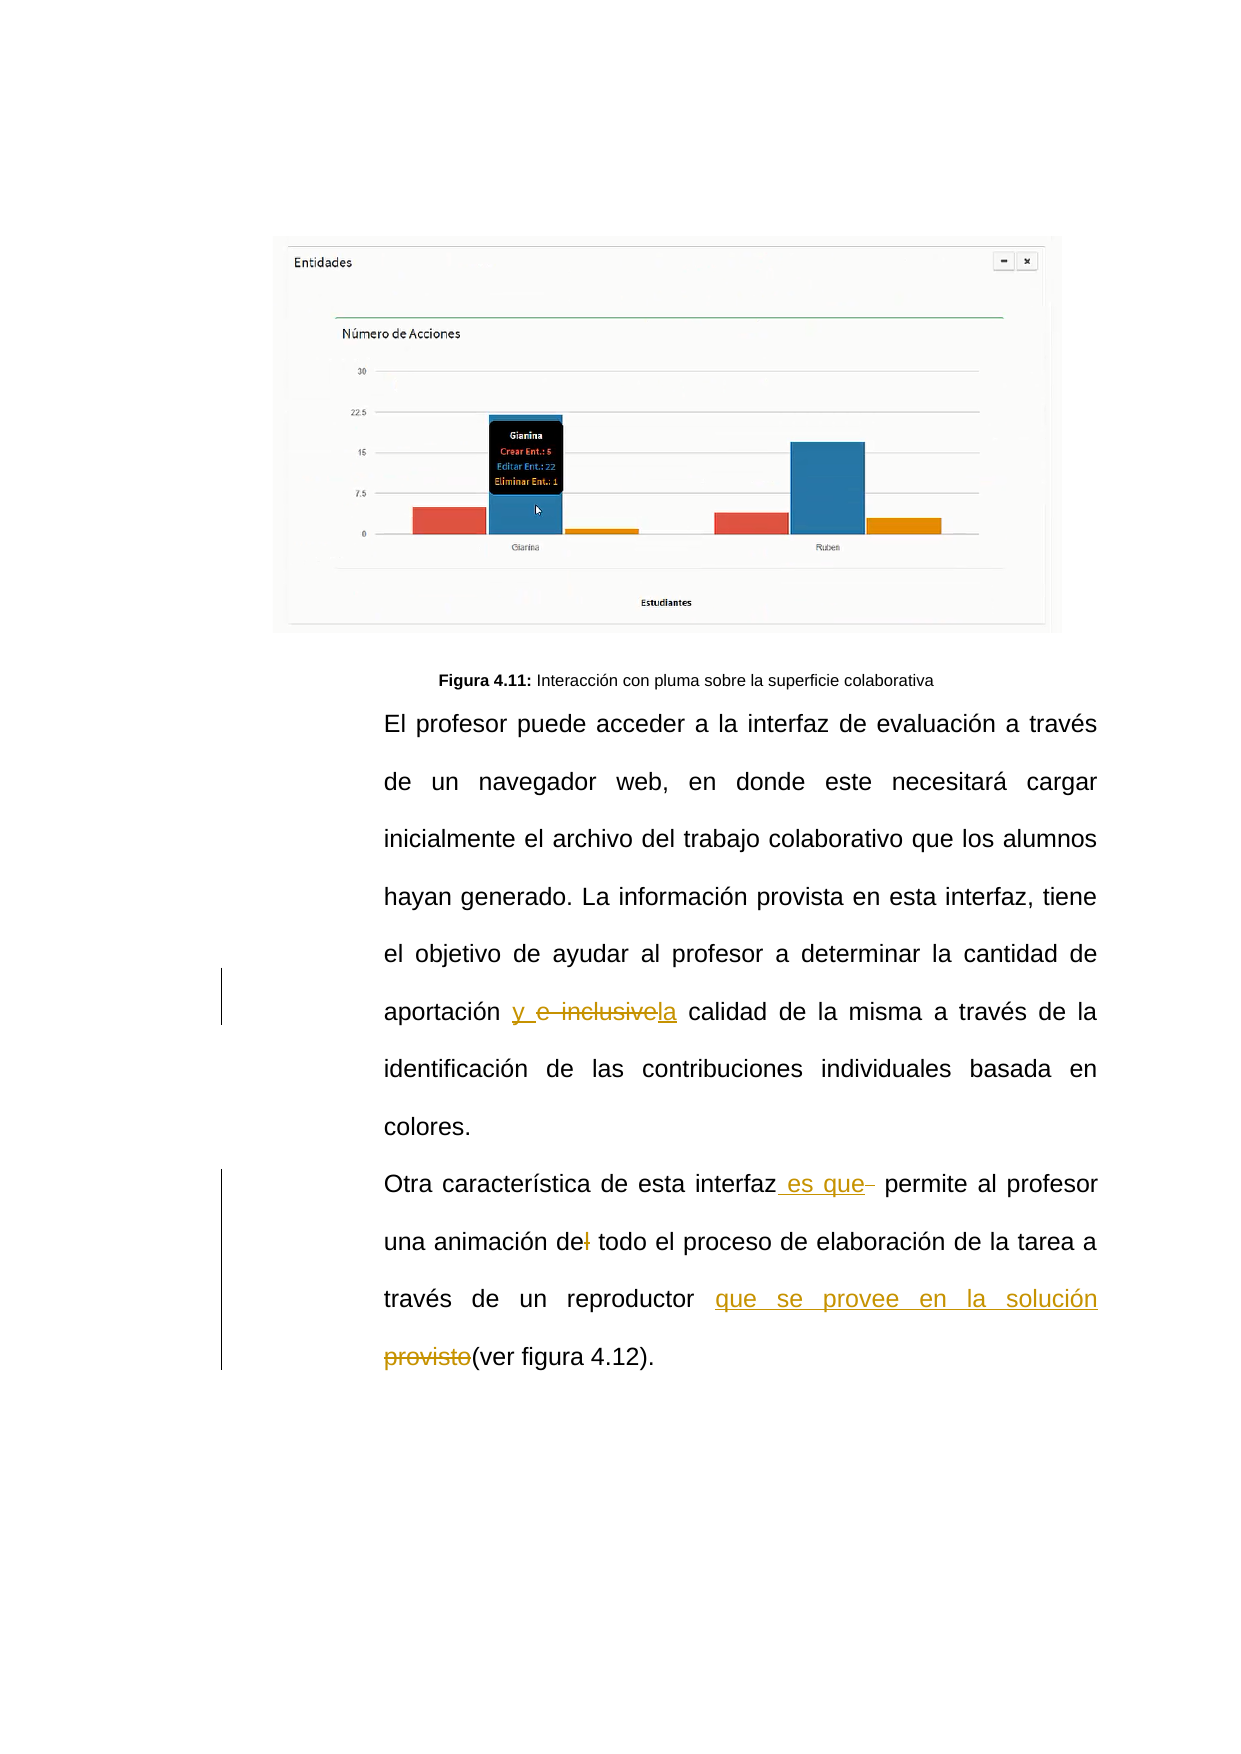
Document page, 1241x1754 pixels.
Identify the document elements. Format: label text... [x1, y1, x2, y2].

text El profesor puede acceder a la interfaz de evaluación a través de un navegador web, en donde este necesitará cargar inicialmente el archivo del trabajo colaborativo que los alumnos hayan generado. La información provista en esta interfaz, tiene el objetivo de ayudar al profesor a determinar la cantidad de aportación calidad de la misma a través de la identificación de las contribuciones individuales basada en colores. [384, 709, 1098, 1140]
text Otra característica de esta interfaz permite al profesor una animación de todo el proceso de elaboración de la tarea a través de un reproductor (ver figura 4.12). [384, 1169, 1098, 1370]
picture [272, 236, 1062, 633]
list Figura 4.11: Interacción con pluma sobre la superficie colaborativa [274, 671, 1098, 690]
